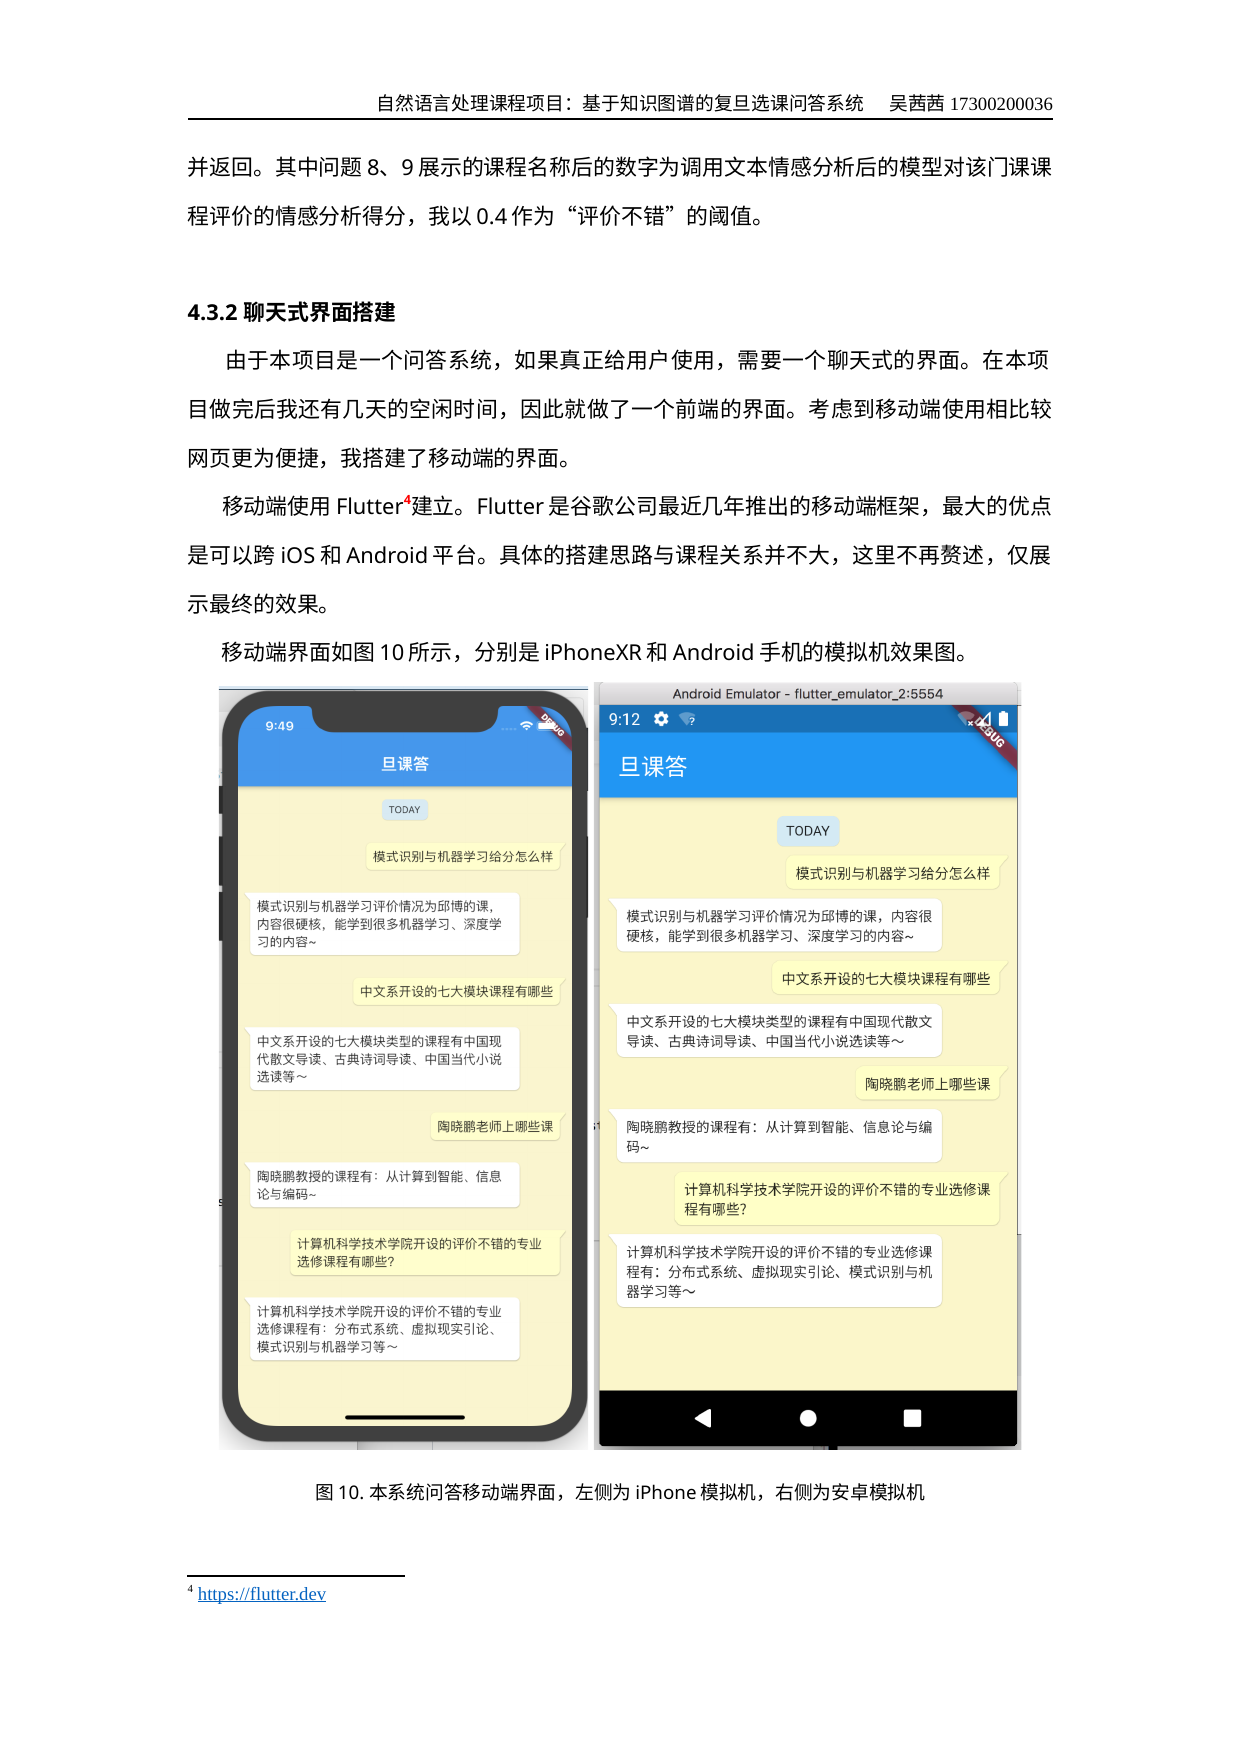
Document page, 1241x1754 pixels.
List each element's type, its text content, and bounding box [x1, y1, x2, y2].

text 4.3.2 聊天式界面搭建 [187, 294, 1053, 327]
text 移动端界面如图10所示，分别是iPhoneXR和Android手机的模拟机效果图。 [187, 634, 1053, 667]
text 图10. 本系统问答移动端界面，左侧为iPhone模拟机，右侧为安卓模拟机 [187, 1475, 1053, 1508]
text 由于本项目是一个问答系统，如果真正给用户使用，需要一个聊天式的界面。在本项目做完后我还有几天的空闲时间，因此就做了一个前端的界面。考虑到移动端使用相比较网页更为便捷，我搭建了移动端的界面。 [187, 343, 1053, 473]
picture [593, 682, 1022, 1450]
text 移动端使用Flutter建立。Flutter是谷歌公司最近几年推出的移动端框架，最大的优点是可以跨iOS和Android平台。具体的搭建思路与课程关系并不大，这里不再赘述，仅展示最终的效果。 [187, 489, 1053, 619]
picture [218, 686, 589, 1450]
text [187, 150, 1053, 231]
